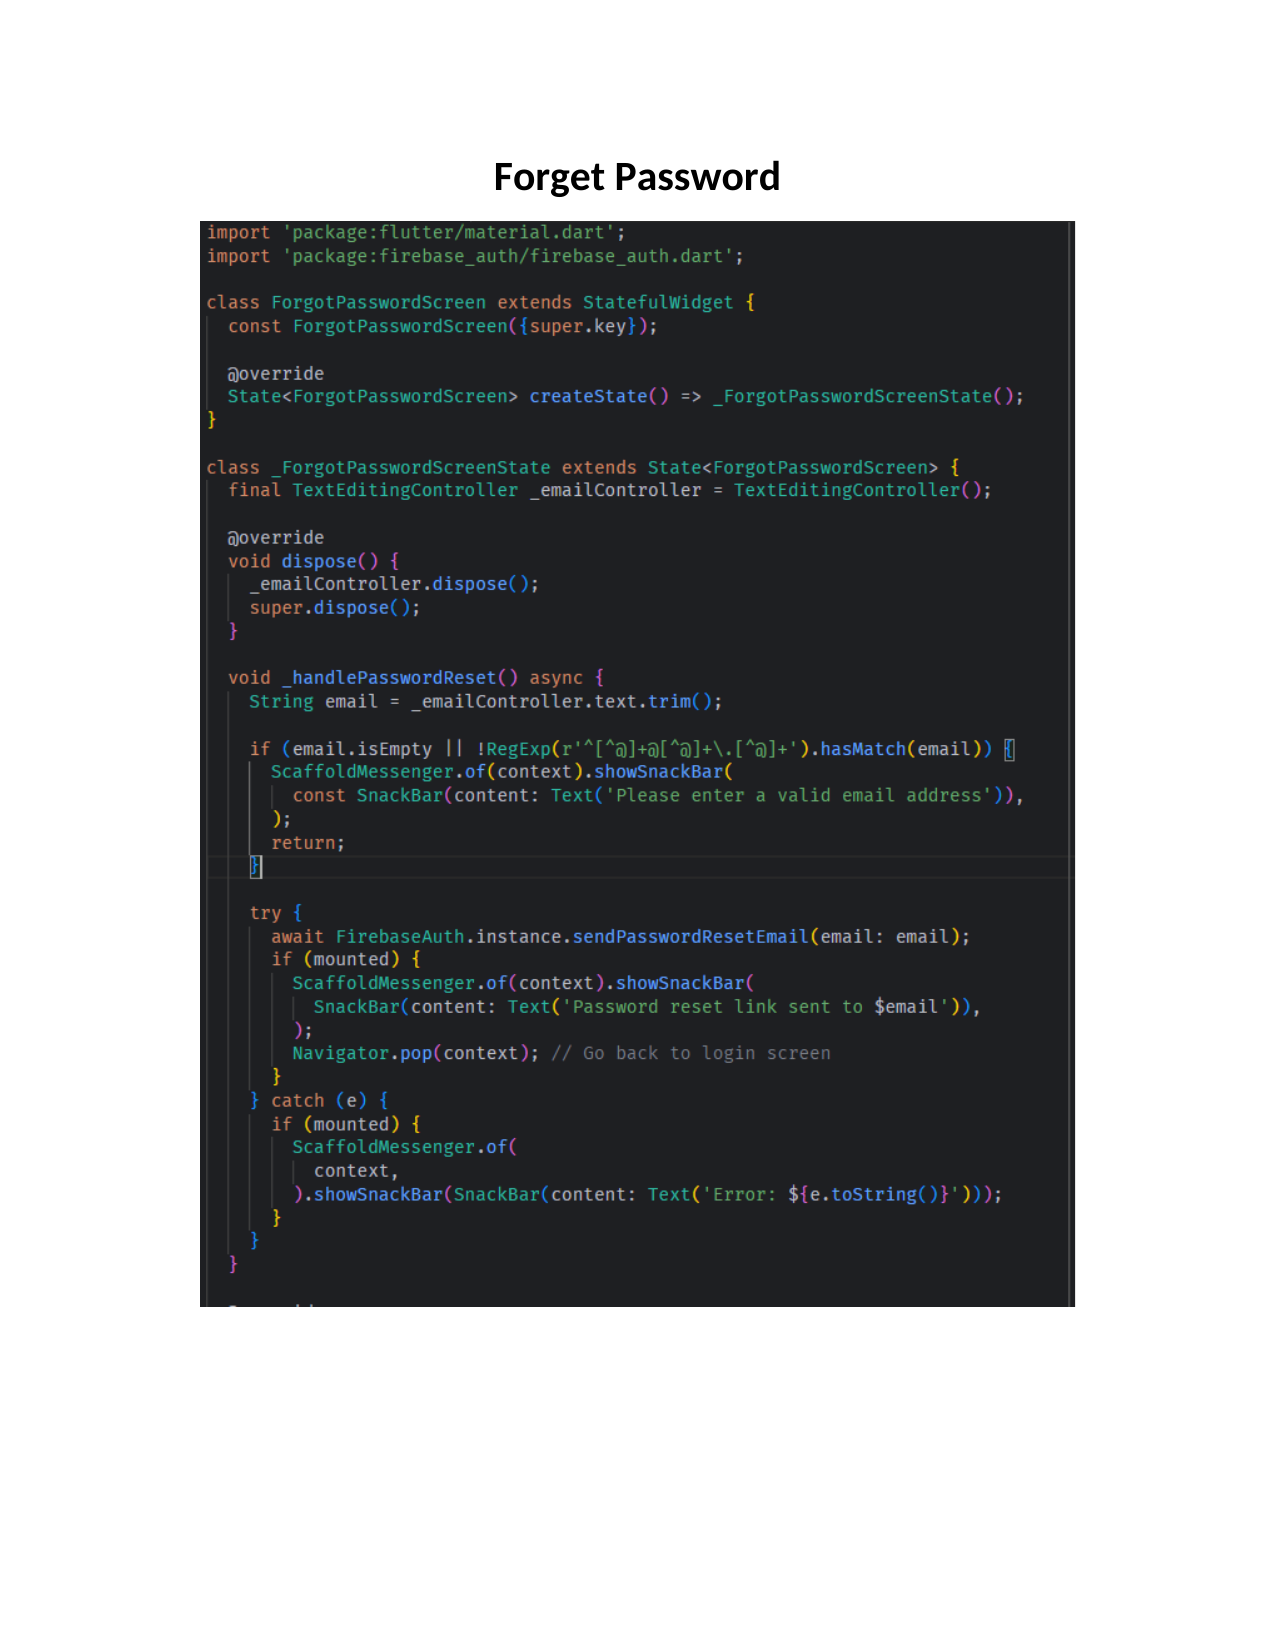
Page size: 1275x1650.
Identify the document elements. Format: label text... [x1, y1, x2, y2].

text Forget Password [150, 150, 1125, 201]
picture [200, 221, 1075, 1307]
